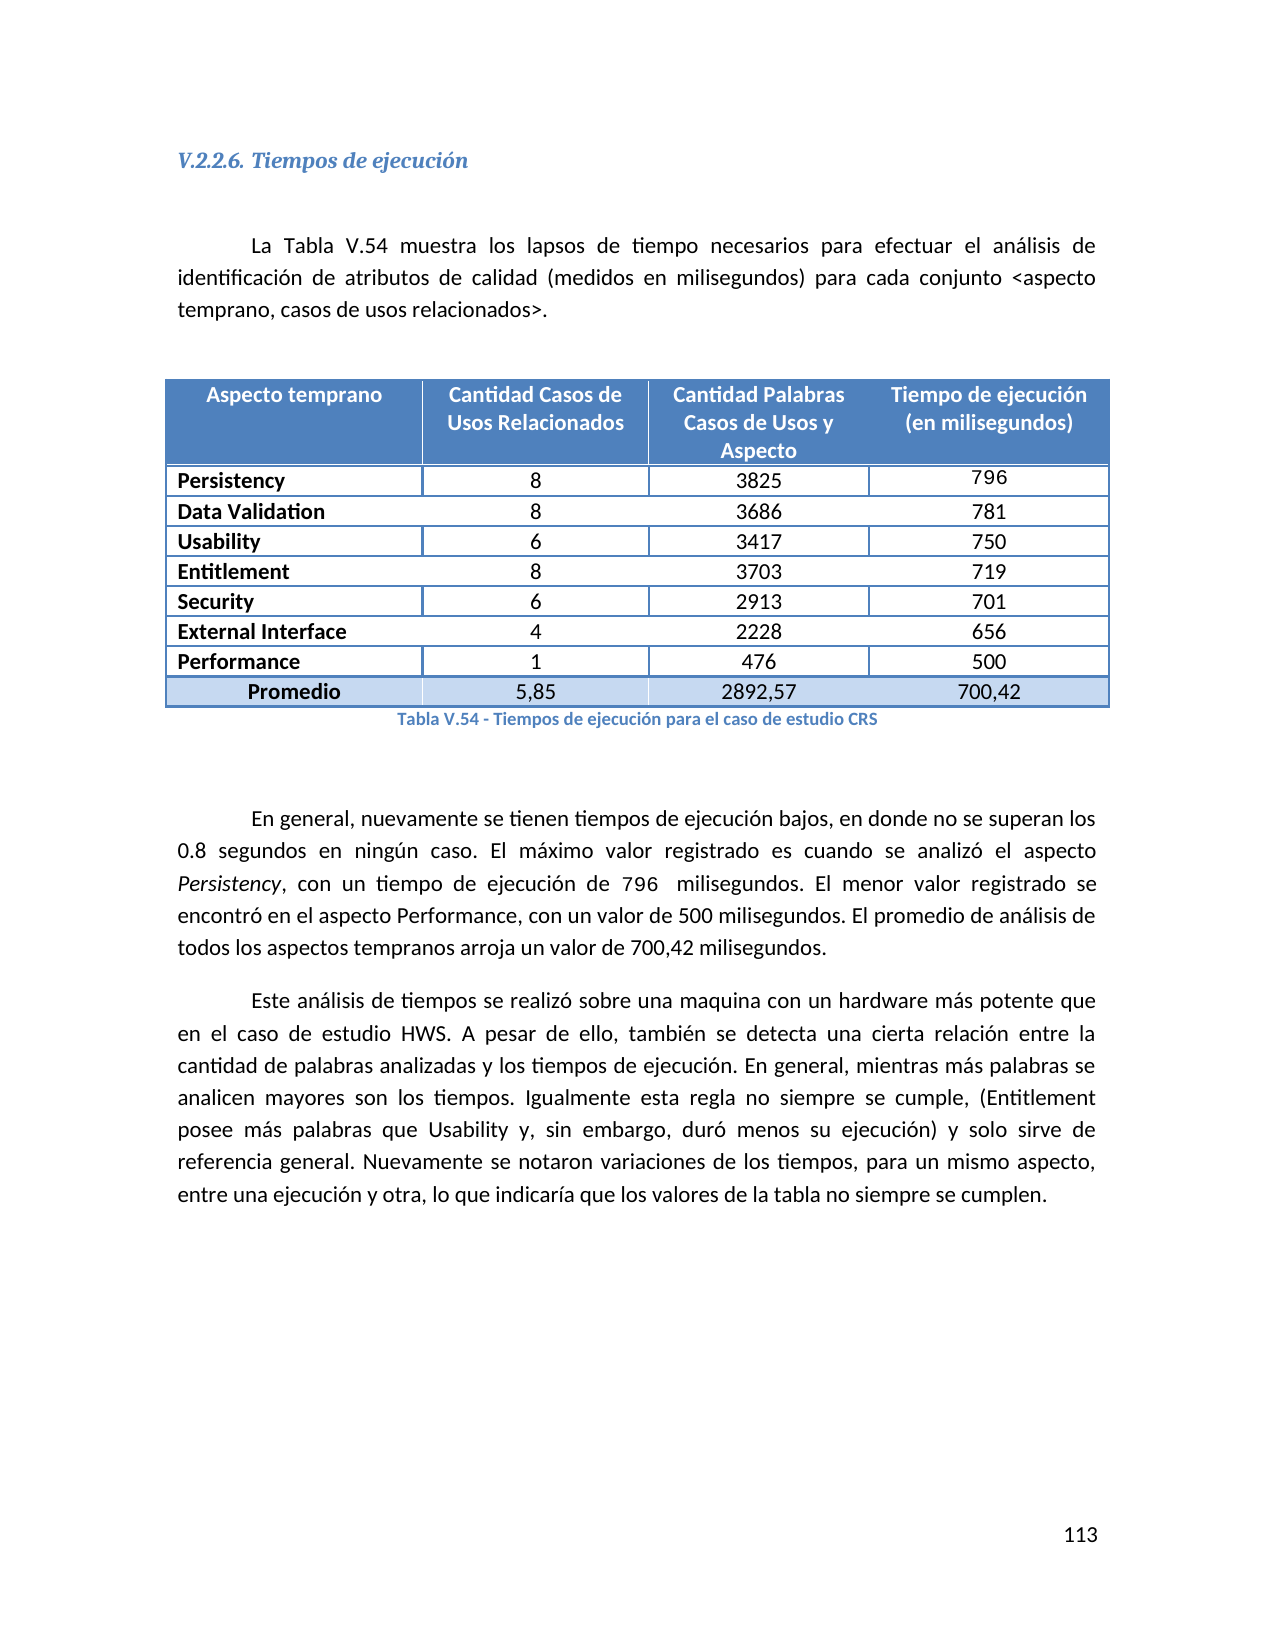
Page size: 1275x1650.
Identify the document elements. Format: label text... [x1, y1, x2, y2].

table_cell 8 [423, 557, 648, 585]
text En general, nuevamente se tienen tiempos de ejecución bajos, en donde no se superan los 0.8 segundos en ningún caso. El máximo valor registrado es cuando se analizó el aspecto Persistency, con un tiempo de ejecución de 796 milisegundos. El menor valor registrado se encontró en el aspecto Performance, con un valor de 500 milisegundos. El promedio de análisis de todos los aspectos tempranos arroja un valor de 700,42 milisegundos. [177, 804, 1098, 962]
table_cell 476 [650, 647, 868, 675]
table_cell 6 [424, 527, 648, 555]
table_cell 4 [423, 617, 648, 645]
table_cell 656 [869, 617, 1108, 645]
table_cell 719 [869, 557, 1108, 585]
table_cell 3825 [650, 467, 868, 495]
table_cell 3703 [649, 557, 869, 585]
table_cell 701 [870, 587, 1108, 615]
table_cell 2892,57 [649, 678, 869, 705]
table_cell 3686 [649, 497, 869, 525]
table_cell 6 [424, 587, 648, 615]
table_cell 796 [870, 467, 1108, 495]
table_cell 3417 [650, 527, 868, 555]
table_cell Usability [167, 527, 421, 555]
table_cell 8 [423, 497, 648, 525]
table_cell 500 [870, 647, 1108, 675]
table_cell Data Validation [167, 497, 422, 525]
table_header Cantidad Casos de Usos Relacionados [423, 381, 648, 464]
table_cell 2228 [649, 617, 869, 645]
subtitle Tiempos de ejecución [177, 148, 1098, 174]
table_cell 5,85 [423, 678, 648, 705]
table_header Cantidad Palabras Casos de Usos y Aspecto [649, 381, 869, 464]
table_cell 8 [424, 467, 648, 495]
table_cell 1 [424, 647, 648, 675]
table_cell Persistency [167, 467, 421, 495]
table_cell Performance [167, 647, 421, 675]
table_cell 750 [870, 527, 1108, 555]
table_cell 781 [869, 497, 1108, 525]
table_cell Security [167, 587, 421, 615]
text Este análisis de tiempos se realizó sobre una maquina con un hardware más potente que en el caso de estudio HWS. A pesar de ello, también se detecta una cierta relación entre la cantidad de palabras analizadas y los tiempos de ejecución. En general, mientras más palabras se analicen mayores son los tiempos. Igualmente esta regla no siempre se cumple, (Entitlement posee más palabras que Usability y, sin embargo, duró menos su ejecución) y solo sirve de referencia general. Nuevamente se notaron variaciones de los tiempos, para un mismo aspecto, entre una ejecución y otra, lo que indicaría que los valores de la tabla no siempre se cumplen. [177, 987, 1098, 1208]
table_cell External Interface [167, 617, 422, 645]
table_header Aspecto temprano [167, 381, 422, 464]
table_header Tiempo de ejecución (en milisegundos) [869, 381, 1108, 464]
table_cell 2913 [650, 587, 868, 615]
table_cell Promedio [167, 678, 422, 705]
table_cell Entitlement [167, 557, 422, 585]
table_cell 700,42 [869, 678, 1108, 705]
